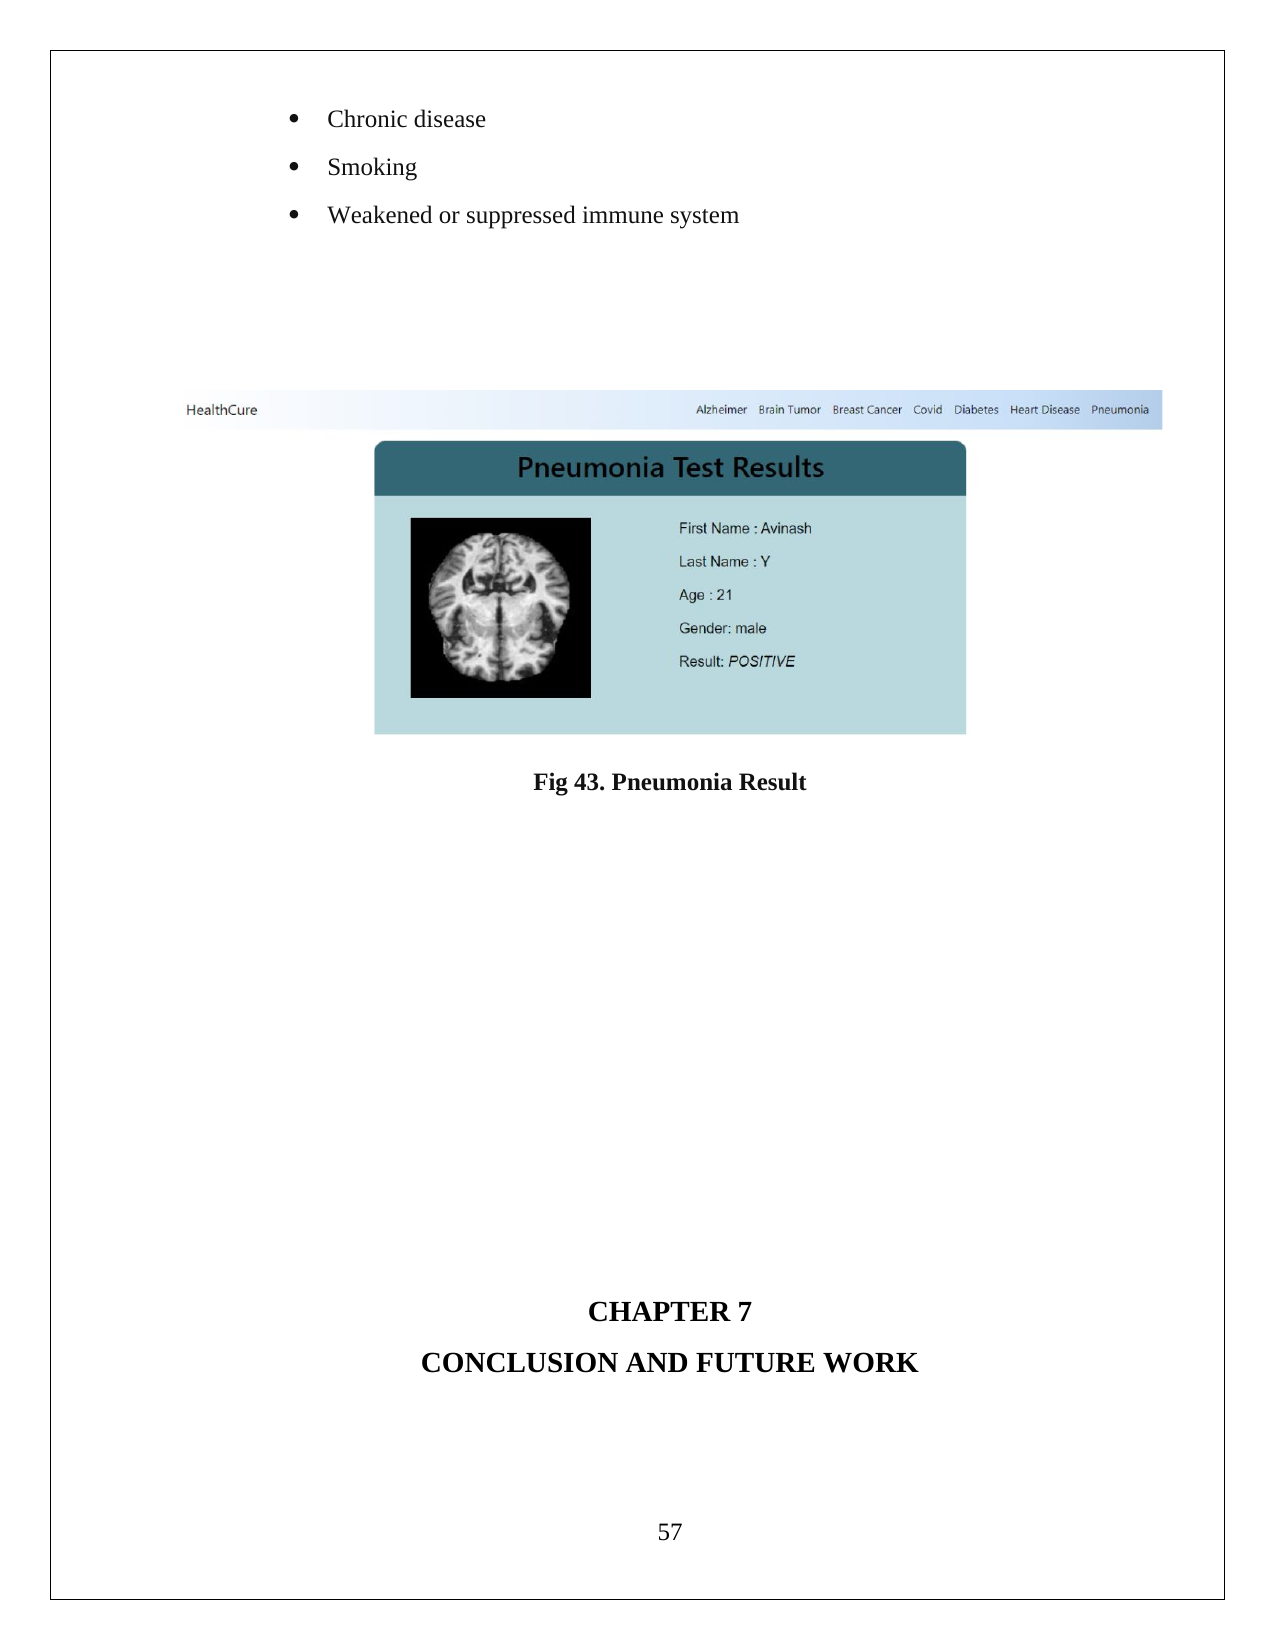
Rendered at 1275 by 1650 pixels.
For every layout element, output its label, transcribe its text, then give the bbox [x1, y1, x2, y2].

text Fig 43. Pneumonia Result [177, 767, 1162, 796]
list Smoking [289, 152, 1162, 181]
text CHAPTER 7 [177, 1294, 1162, 1328]
text CONCLUSION AND FUTURE WORK [177, 1345, 1162, 1378]
list Chronic disease [289, 104, 1162, 132]
picture [177, 390, 1163, 749]
list Weakened or suppressed immune system [289, 200, 1162, 228]
